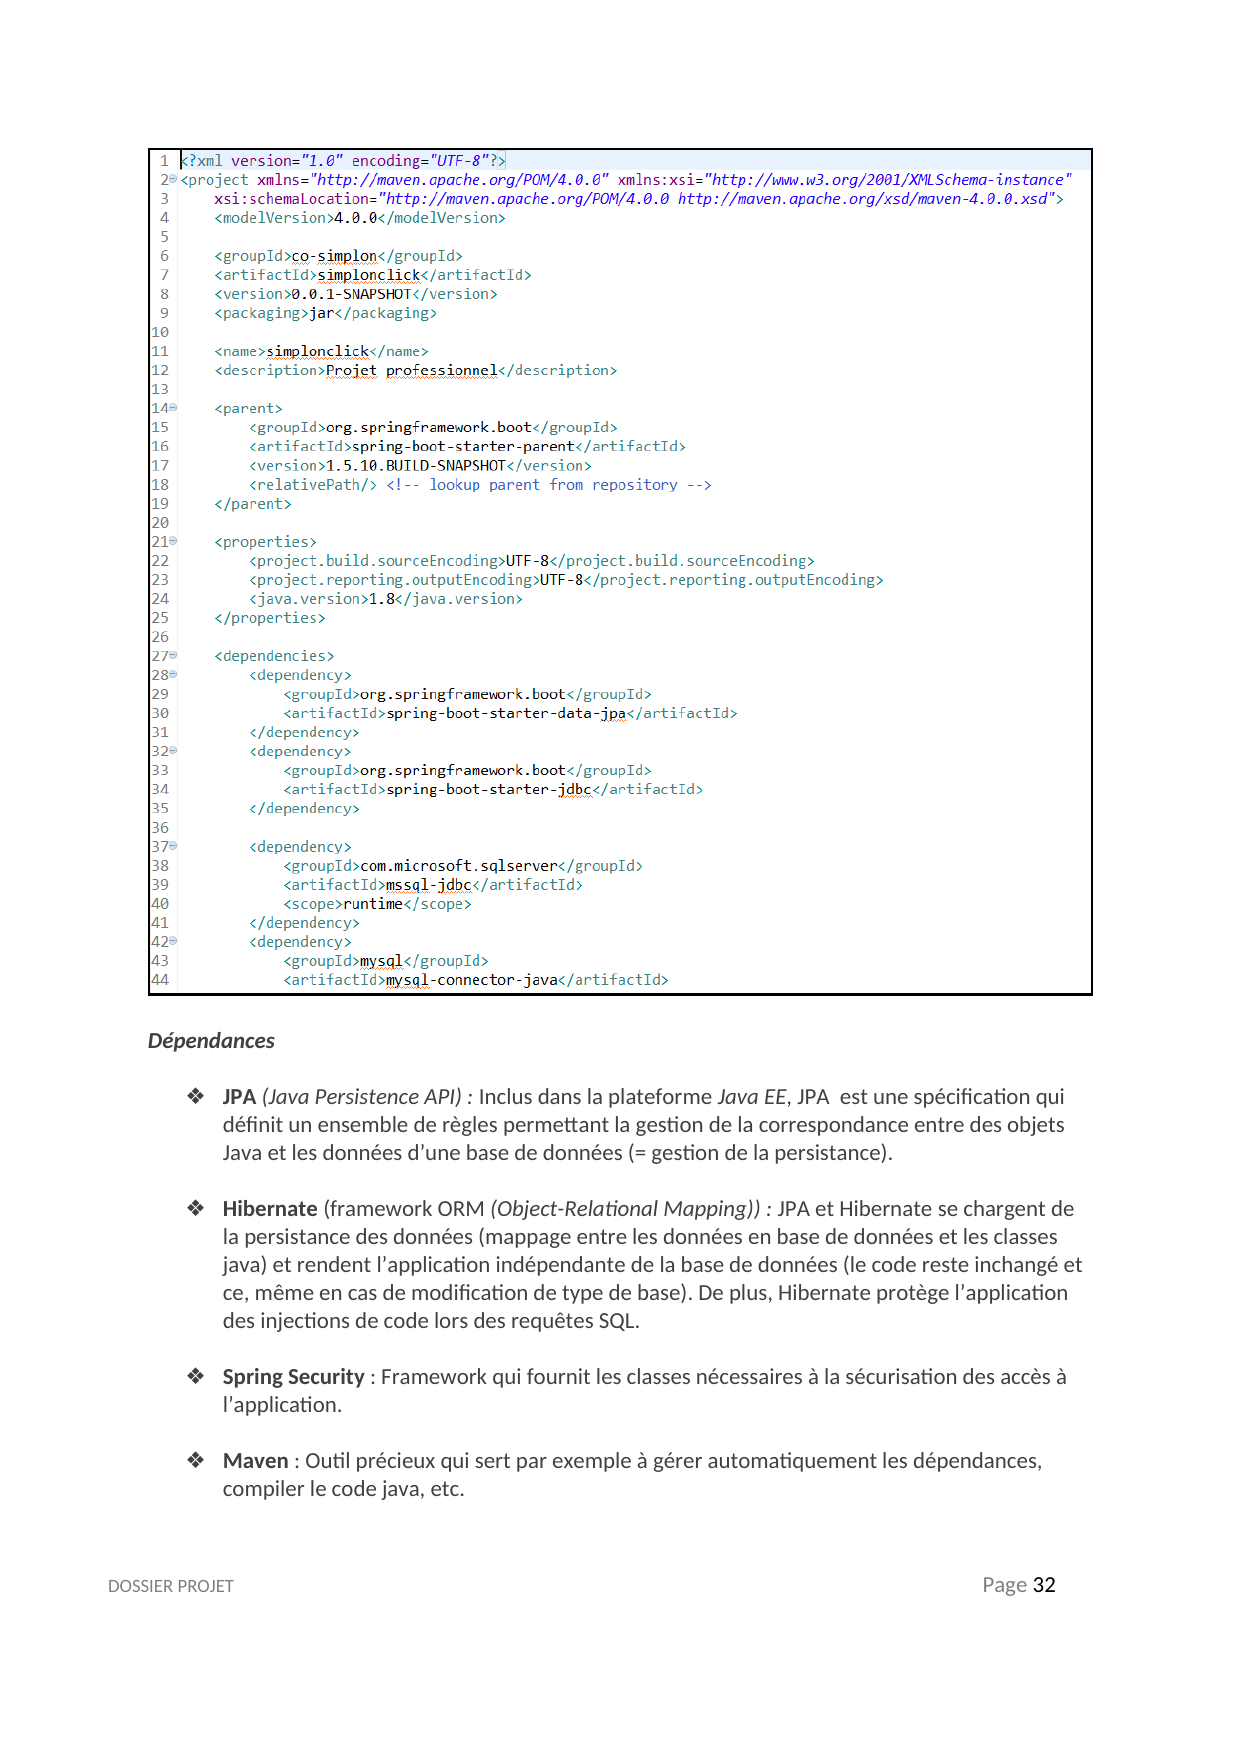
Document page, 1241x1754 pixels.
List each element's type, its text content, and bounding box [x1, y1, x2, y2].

list Hibernate (framework ORM (Object-Relational Mapping)) : JPA et Hibernate se chargent de la persistance des données (mappage entre les données en base de données et les classes java) et rendent l’application indépendante de la base de données (le code reste inchangé et ce, même en cas de modification de type de base). De plus, Hibernate protège l’application des injections de code lors des requêtes SQL. [185, 1194, 1093, 1334]
list Maven : Outil précieux qui sert par exemple à gérer automatiquement les dépendances, compiler le code java, etc. [185, 1446, 1093, 1502]
list Spring Security : Framework qui fournit les classes nécessaires à la sécurisation des accès à l’application. [185, 1362, 1093, 1418]
text Dépendances [148, 1026, 1093, 1054]
list JPA (Java Persistence API) : Inclus dans la plateforme Java EE, JPA est une spécification qui définit un ensemble de règles permettant la gestion de la correspondance entre des objets Java et les données d’une base de données (= gestion de la persistance). [185, 1082, 1093, 1166]
picture [150, 150, 1091, 993]
